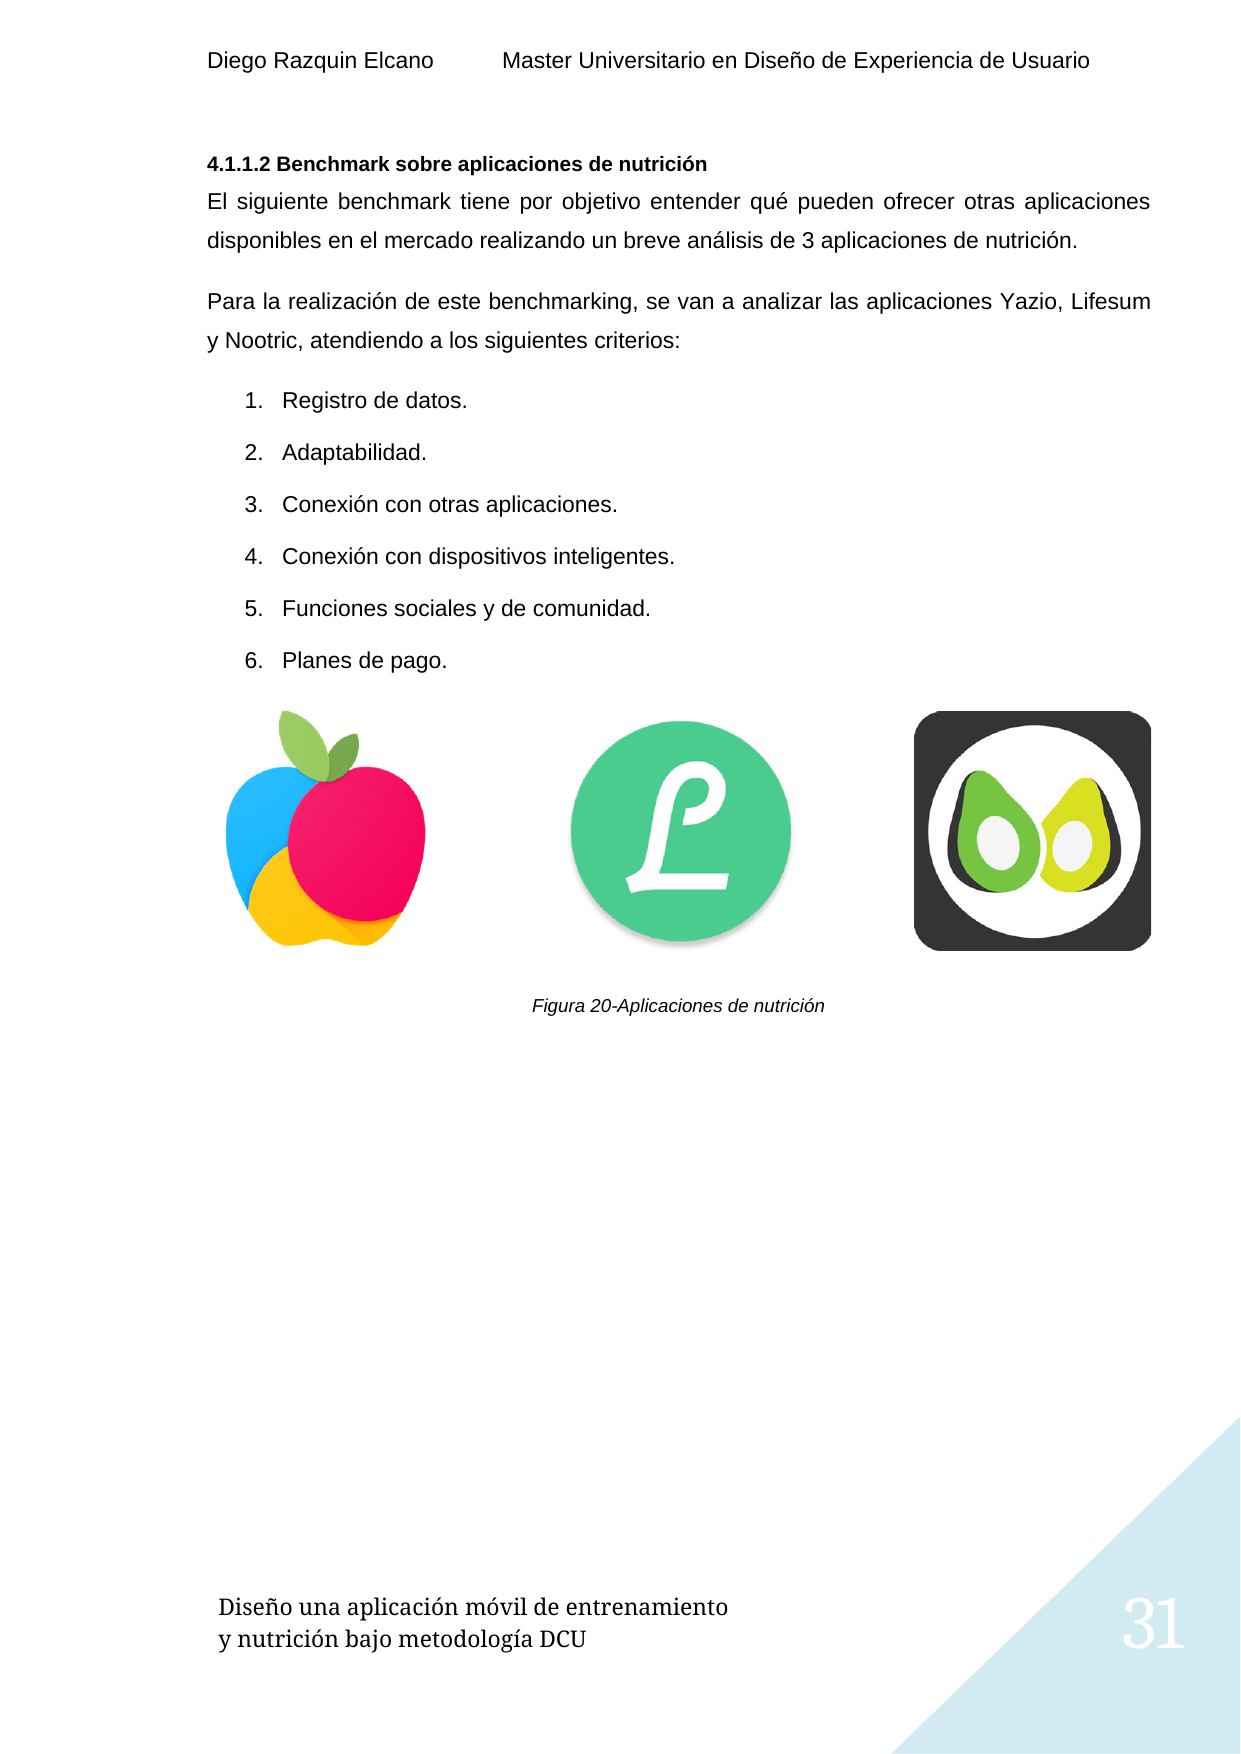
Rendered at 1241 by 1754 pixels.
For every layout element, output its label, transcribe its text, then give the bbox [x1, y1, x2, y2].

text El siguiente benchmark tiene por objetivo entender qué pueden ofrecer otras aplicaciones disponibles en el mercado realizando un breve análisis de 3 aplicaciones de nutrición. [207, 188, 1152, 254]
text 4.1.1.2 Benchmark sobre aplicaciones de nutrición [207, 152, 1152, 176]
list Funciones sociales y de comunidad. [244, 595, 1152, 622]
picture [207, 699, 1152, 970]
list Planes de pago. [244, 647, 1152, 674]
text Figura 20-Aplicaciones de nutrición [207, 995, 1152, 1016]
list Adaptabilidad. [244, 439, 1152, 466]
list Conexión con otras aplicaciones. [244, 491, 1152, 518]
text Para la realización de este benchmarking, se van a analizar las aplicaciones Yazio, Lifesum y Nootric, atendiendo a los siguientes criterios: [207, 288, 1152, 353]
list Registro de datos. [244, 387, 1152, 414]
list Conexión con dispositivos inteligentes. [244, 543, 1152, 570]
